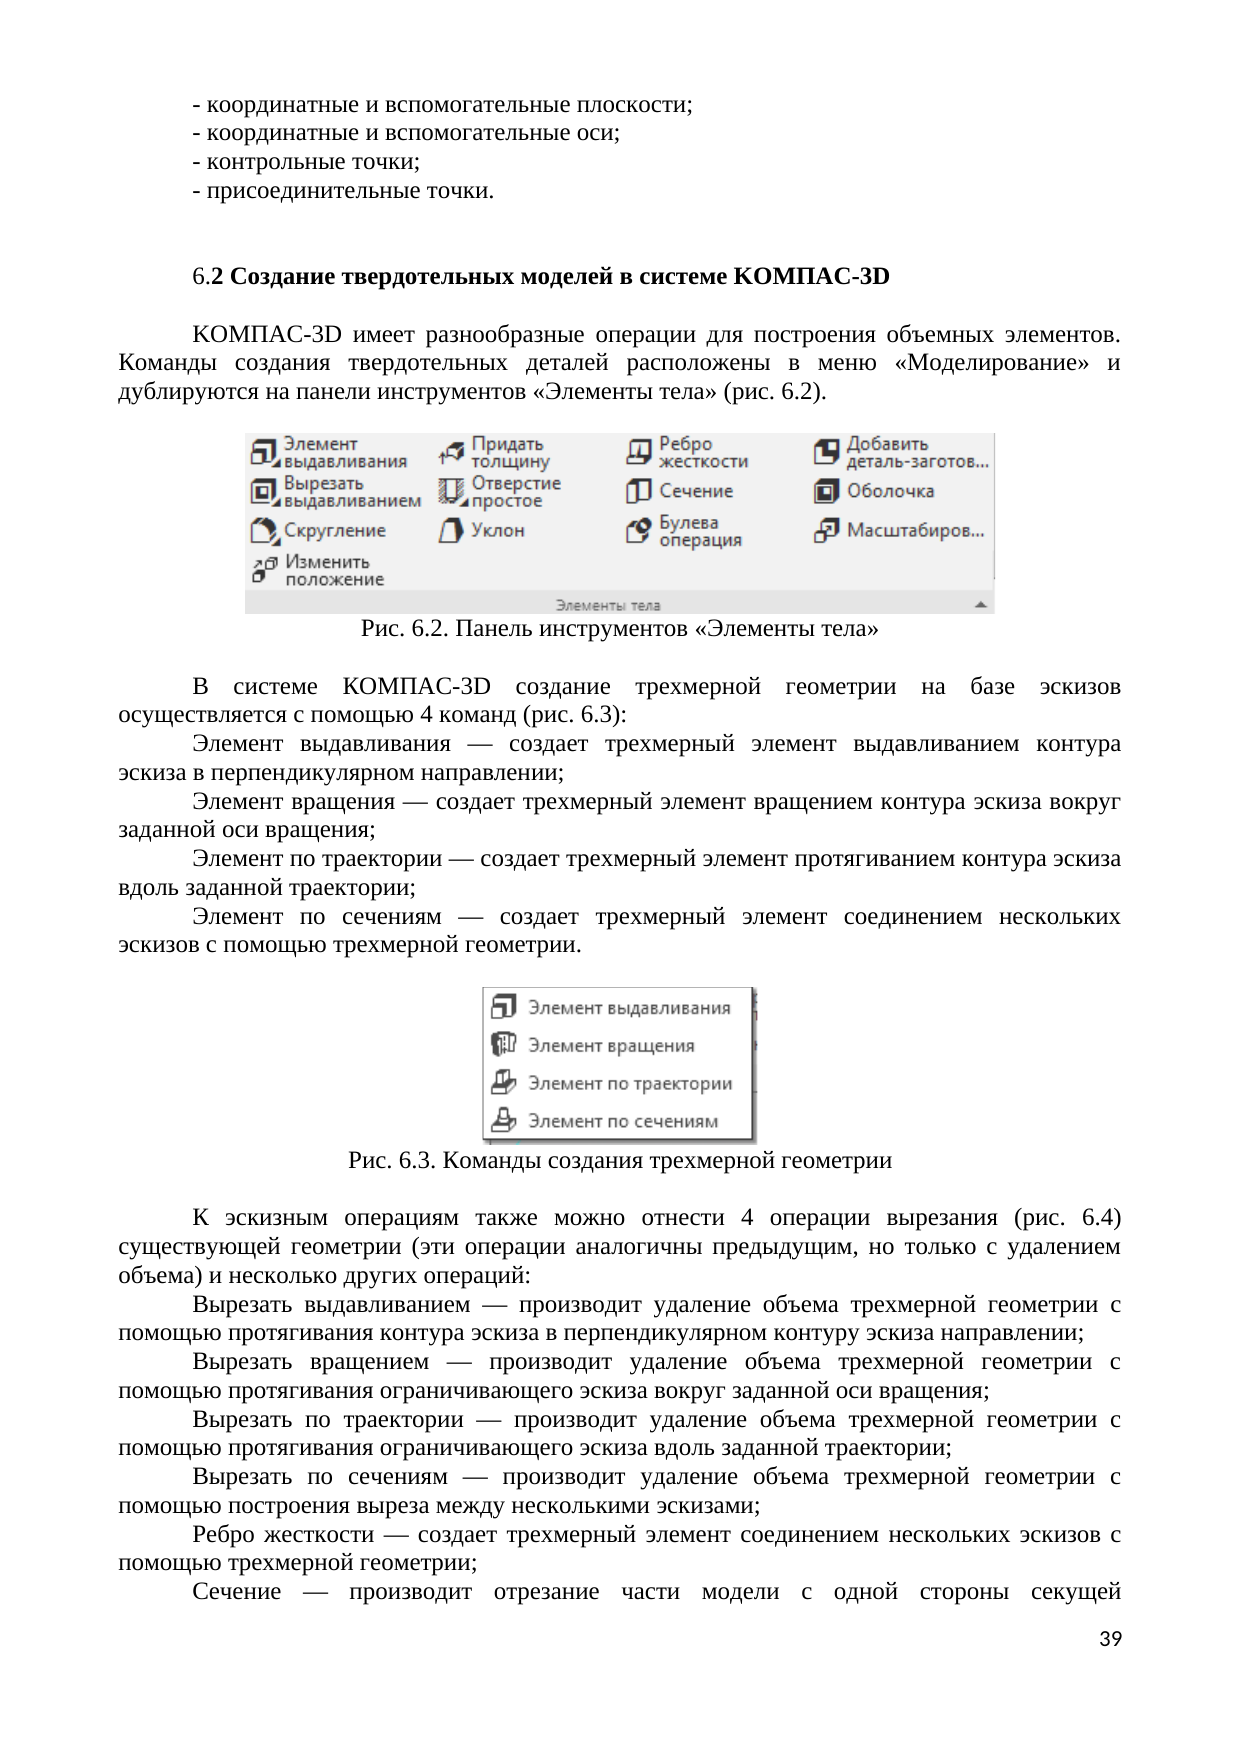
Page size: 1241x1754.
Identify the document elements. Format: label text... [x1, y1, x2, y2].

text - контрольные точки; [118, 146, 1122, 175]
text Рис. 6.2. Панель инструментов «Элементы тела» [118, 613, 1122, 642]
text Элемент выдавливания — создает трехмерный элемент выдавливанием контура эскиза в перпендикулярном направлении; [118, 728, 1122, 786]
text - координатные и вспомогательные плоскости; [118, 89, 1122, 117]
text 6.2 Создание твердотельных моделей в системе KOMПAC-3D [118, 261, 1122, 290]
text Ребро жесткости — создает трехмерный элемент соединением нескольких эскизов с помощью трехмерной геометрии; [118, 1519, 1122, 1576]
picture [482, 987, 758, 1145]
text Элемент по траектории — создает трехмерный элемент протягиванием контура эскиза вдоль заданной траектории; [118, 843, 1122, 901]
text Вырезать выдавливанием — производит удаление объема трехмерной геометрии с помощью протягивания контура эскиза в перпендикулярном контуру эскиза направлении; [118, 1289, 1122, 1346]
text KOMПAC-3D имеет разнообразные операции для построения объемных элементов. Команды создания твердотельных деталей расположены в меню «Моделирование» и дублируются на панели инструментов «Элементы тела» (рис. 6.2). [118, 319, 1122, 405]
text Вырезать по сечениям — производит удаление объема трехмерной геометрии с помощью построения выреза между несколькими эскизами; [118, 1461, 1122, 1519]
text Элемент вращения — создает трехмерный элемент вращением контура эскиза вокруг заданной оси вращения; [118, 786, 1122, 843]
text В системе КОМПАС-3D создание трехмерной геометрии на базе эскизов осуществляется с помощью 4 команд (рис. 6.3): [118, 671, 1122, 728]
text - координатные и вспомогательные оси; [118, 117, 1122, 146]
text Вырезать вращением — производит удаление объема трехмерной геометрии с помощью протягивания ограничивающего эскиза вокруг заданной оси вращения; [118, 1346, 1122, 1404]
text - присоединительные точки. [118, 175, 1122, 204]
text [118, 1576, 1122, 1605]
text Вырезать по траектории — производит удаление объема трехмерной геометрии с помощью протягивания ограничивающего эскиза вдоль заданной траектории; [118, 1404, 1122, 1461]
picture [245, 433, 995, 614]
text Рис. 6.3. Команды создания трехмерной геометрии [118, 1145, 1122, 1174]
text К эскизным операциям также можно отнести 4 операции вырезания (рис. 6.4) существующей геометрии (эти операции аналогичны предыдущим, но только с удалением объема) и несколько других операций: [118, 1202, 1122, 1289]
text Элемент по сечениям — создает трехмерный элемент соединением нескольких эскизов с помощью трехмерной геометрии. [118, 901, 1122, 958]
